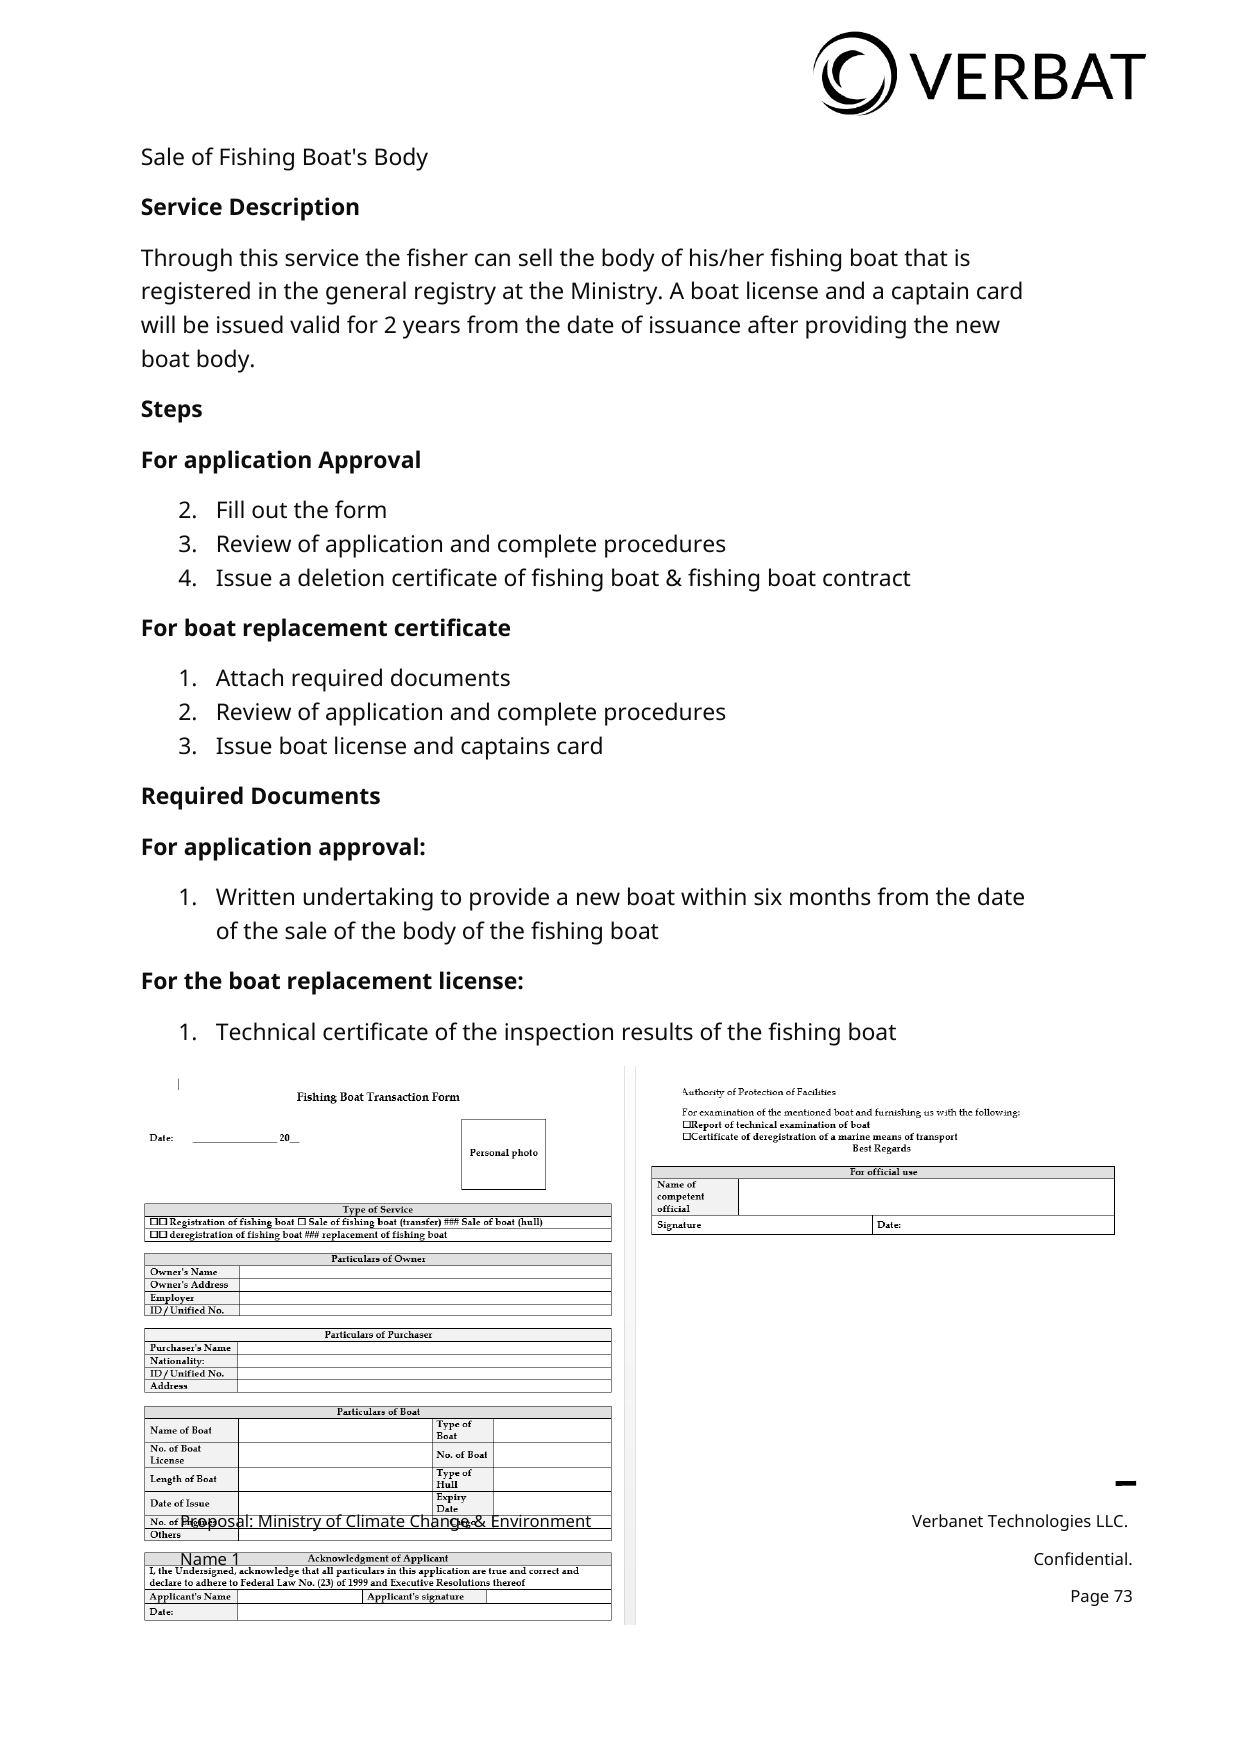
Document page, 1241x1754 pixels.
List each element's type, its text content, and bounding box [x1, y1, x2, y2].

text Steps [141, 393, 1053, 424]
text Sale of Fishing Boat's Body [141, 141, 1053, 172]
text For application approval: [141, 831, 1053, 862]
text For application Approval [141, 443, 1053, 475]
list Technical certificate of the inspection results of the fishing boat [178, 1016, 1053, 1047]
text For boat replacement certificate [141, 612, 1053, 643]
list Attach required documents [178, 662, 1053, 693]
text Through this service the fisher can sell the body of his/her fishing boat that is registered in the general registry at the Ministry. A boat license and a captain card will be issued valid for 2 years from the date of issuance after providing the new boat body. [141, 241, 1053, 374]
text Required Documents [141, 780, 1053, 811]
list Issue a deletion certificate of fishing boat & fishing boat contract [178, 561, 1053, 593]
list Review of application and complete procedures [178, 528, 1053, 559]
text Service Description [141, 191, 1053, 222]
text For the boat replacement license: [141, 965, 1053, 996]
list Fill out the form [178, 494, 1053, 525]
picture [809, 27, 1148, 116]
list Review of application and complete procedures [178, 696, 1053, 727]
list Issue boat license and captains card [178, 730, 1053, 761]
list Written undertaking to provide a new boat within six months from the date of the sale of the body of the fishing boat [178, 881, 1053, 946]
